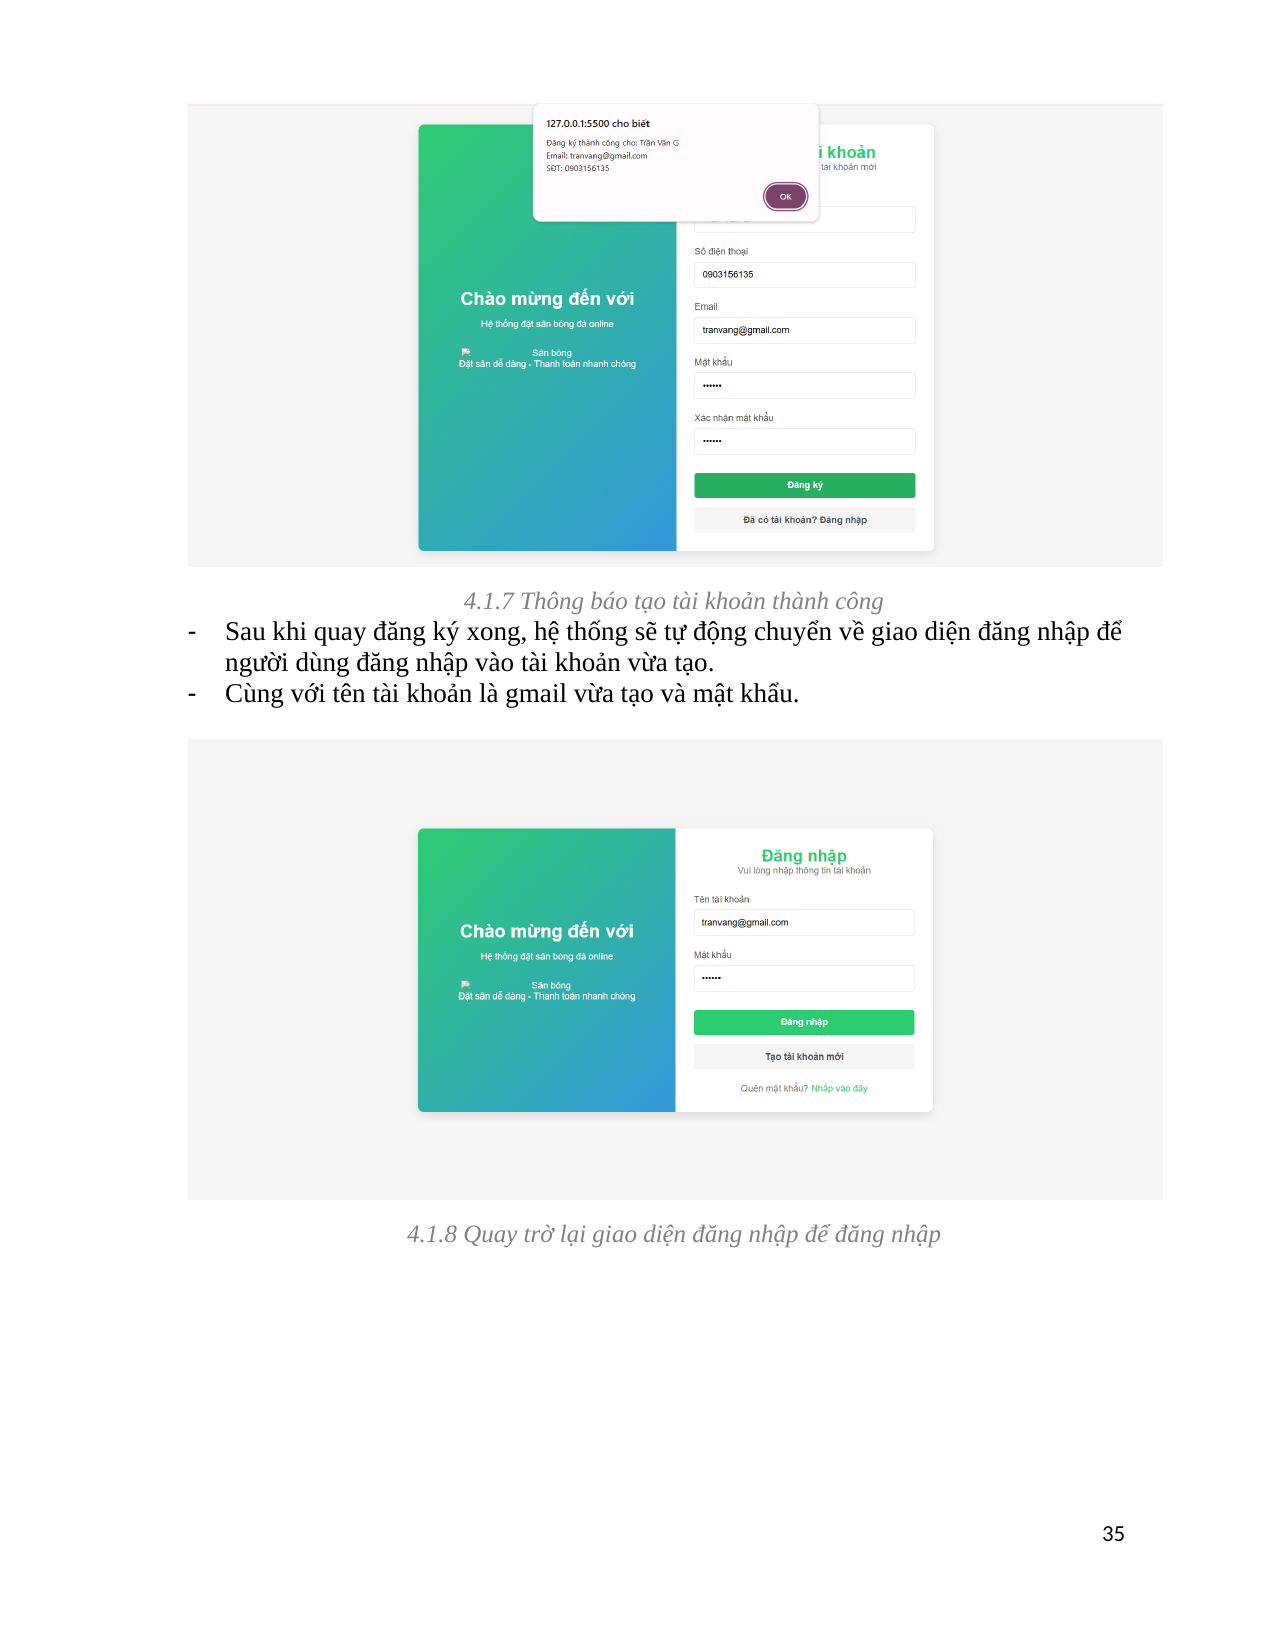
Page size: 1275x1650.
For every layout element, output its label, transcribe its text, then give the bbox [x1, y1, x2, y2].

picture [187, 103, 1163, 567]
picture [187, 739, 1163, 1200]
list Sau khi quay đăng ký xong, hệ thống sẽ tự động chuyển về giao diện đăng nhập để người dùng đăng nhập vào tài khoản vừa tạo. [187, 615, 1125, 677]
text 4.1.8 Quay trờ lại giao diện đăng nhập để đăng nhập [225, 1219, 1125, 1247]
list Cùng với tên tài khoản là gmail vừa tạo và mật khẩu. [187, 677, 1125, 708]
text 4.1.7 Thông báo tạo tài khoản thành công [225, 586, 1125, 615]
